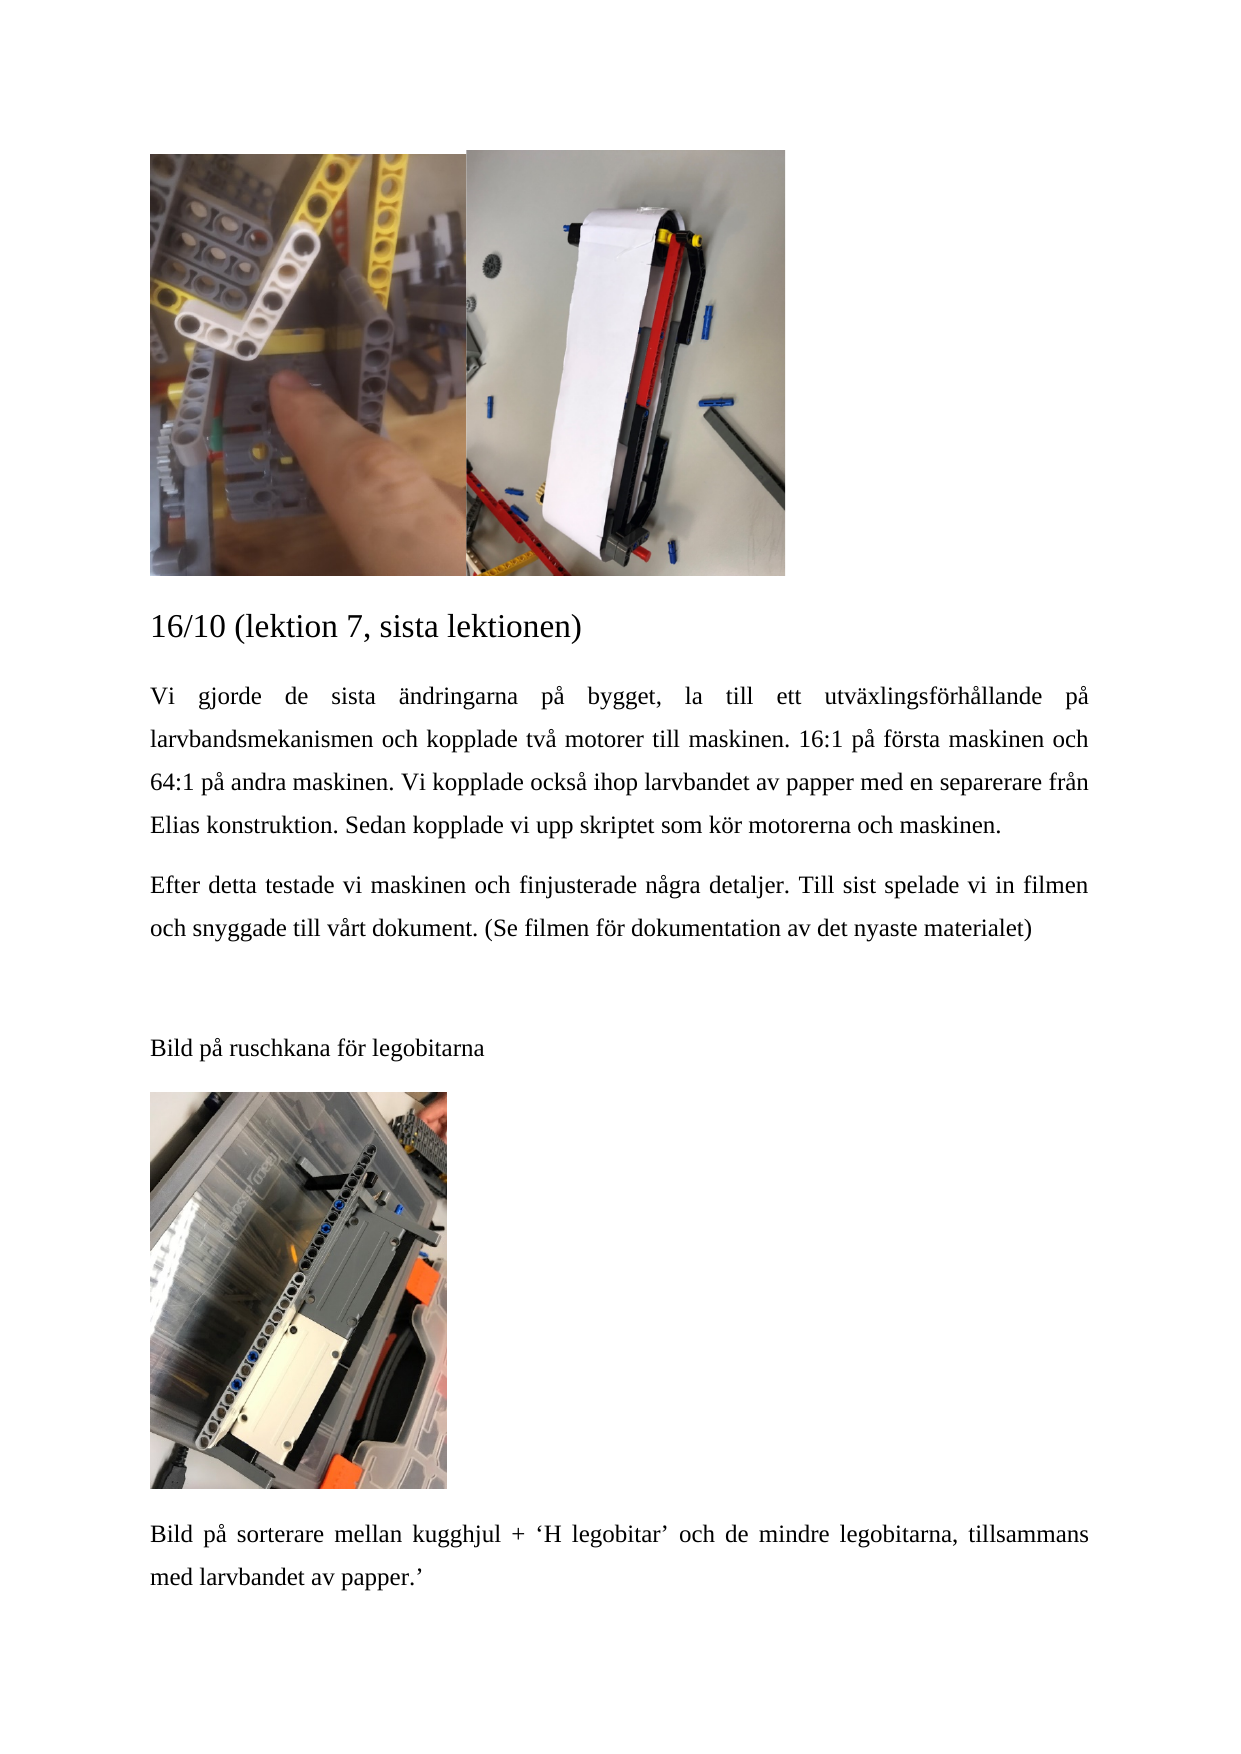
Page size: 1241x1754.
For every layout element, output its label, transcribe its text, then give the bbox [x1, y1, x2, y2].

text Bild på sorterare mellan kugghjul + ‘H legobitar’ och de mindre legobitarna, tillsammans med larvbandet av papper.’ [150, 1519, 1090, 1591]
picture [150, 150, 786, 576]
picture [150, 1092, 447, 1489]
text 16/10 (lektion 7, sista lektionen) [150, 607, 1090, 645]
text Bild på ruschkana för legobitarna [150, 1033, 1090, 1061]
text Vi gjorde de sista ändringarna på bygget, la till ett utväxlingsförhållande på larvbandsmekanismen och kopplade två motorer till maskinen. 16:1 på första maskinen och 64:1 på andra maskinen. Vi kopplade också ihop larvbandet av papper med en separerare från Elias konstruktion. Sedan kopplade vi upp skriptet som kör motorerna och maskinen. [150, 681, 1090, 839]
text Efter detta testade vi maskinen och finjusterade några detaljer. Till sist spelade vi in filmen och snyggade till vårt dokument. (Se filmen för dokumentation av det nyaste materialet) [150, 870, 1090, 942]
